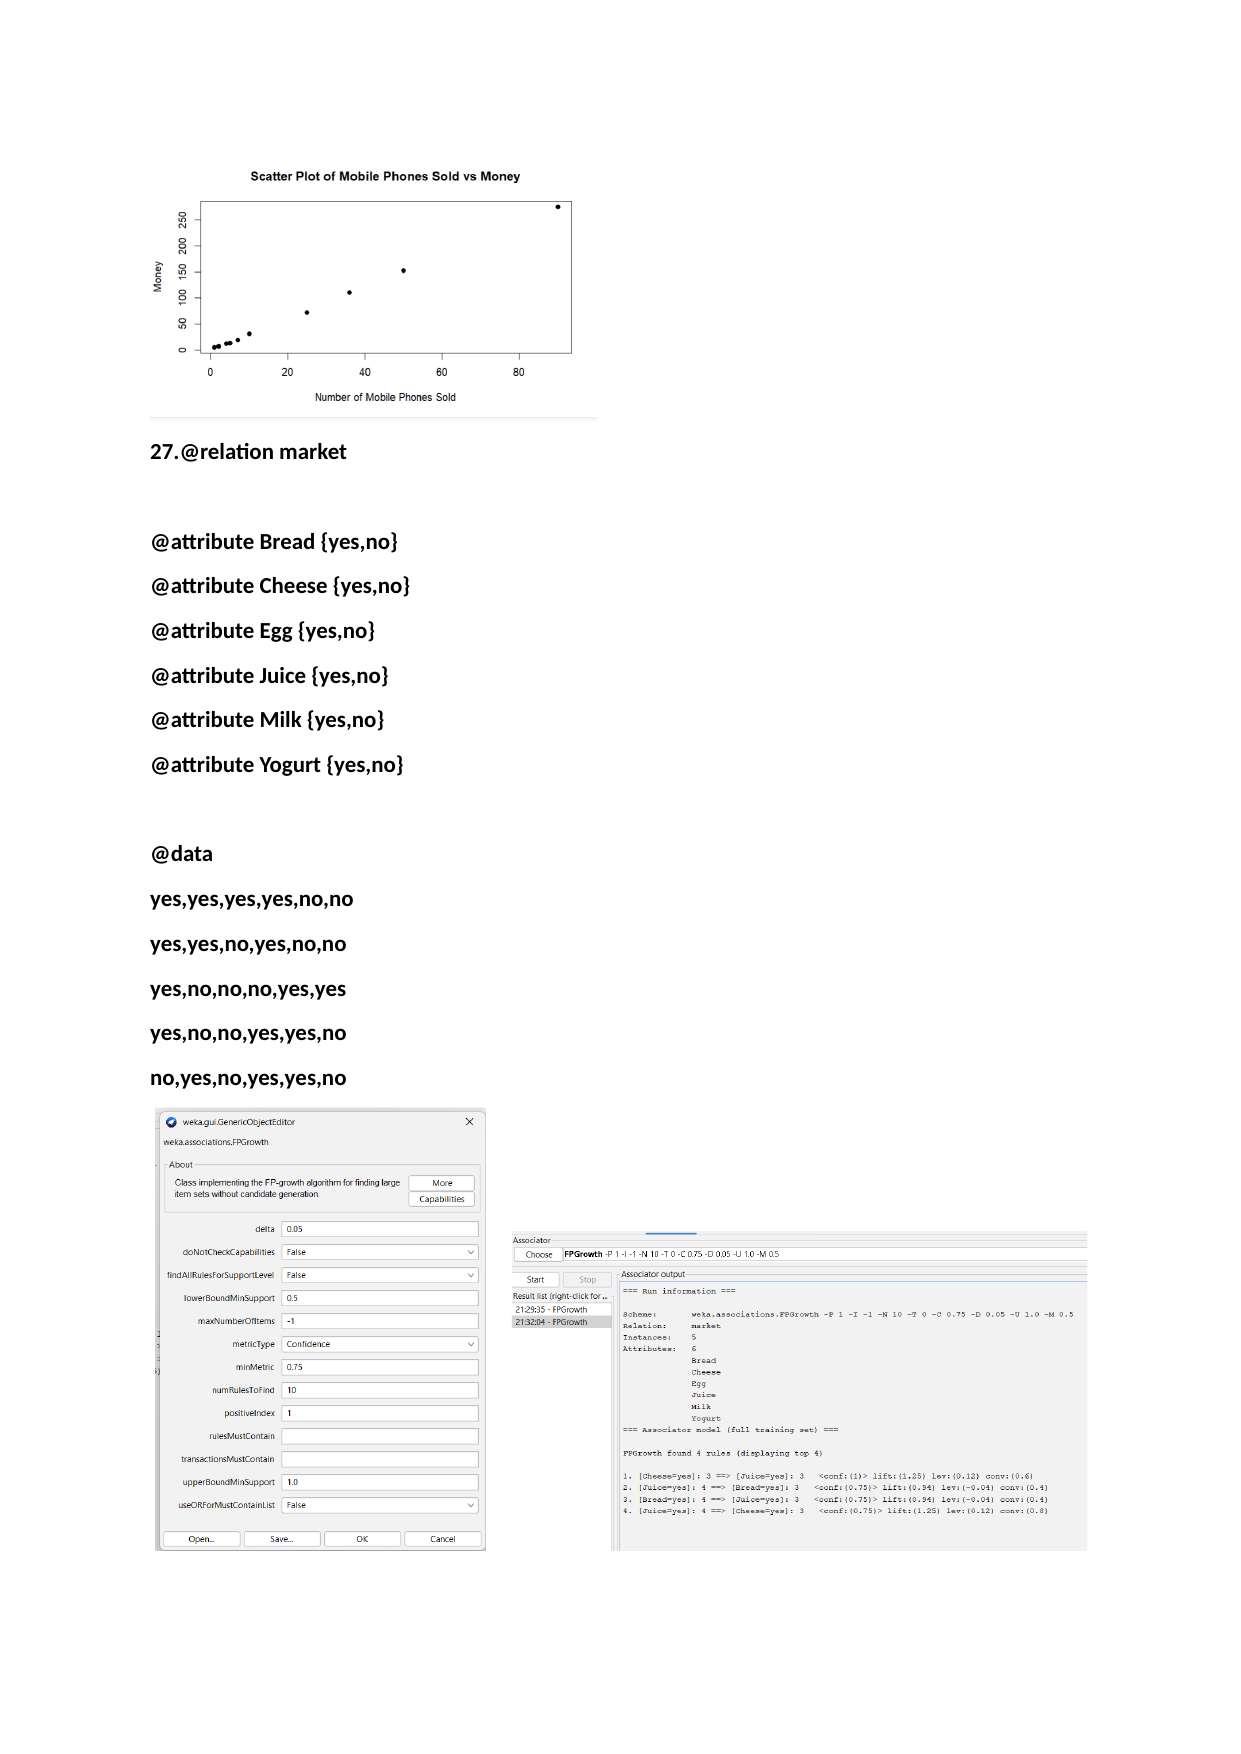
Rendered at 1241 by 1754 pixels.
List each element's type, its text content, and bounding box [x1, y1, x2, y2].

text 27.@relation market [150, 437, 1090, 465]
text @attribute Bread {yes,no} [150, 527, 1090, 555]
text yes,no,no,no,yes,yes [150, 974, 1090, 1002]
text @attribute Cheese {yes,no} [150, 571, 1090, 599]
text @data [150, 839, 1090, 868]
text no,yes,no,yes,yes,no [150, 1063, 1090, 1091]
text yes,yes,yes,yes,no,no [150, 884, 1090, 912]
picture [150, 150, 597, 421]
text yes,yes,no,yes,no,no [150, 929, 1090, 957]
text @attribute Yogurt {yes,no} [150, 750, 1090, 778]
picture [155, 1107, 486, 1551]
picture [511, 1231, 1088, 1551]
text yes,no,no,yes,yes,no [150, 1018, 1090, 1046]
text @attribute Egg {yes,no} [150, 616, 1090, 644]
text @attribute Milk {yes,no} [150, 706, 1090, 733]
text @attribute Juice {yes,no} [150, 661, 1090, 689]
